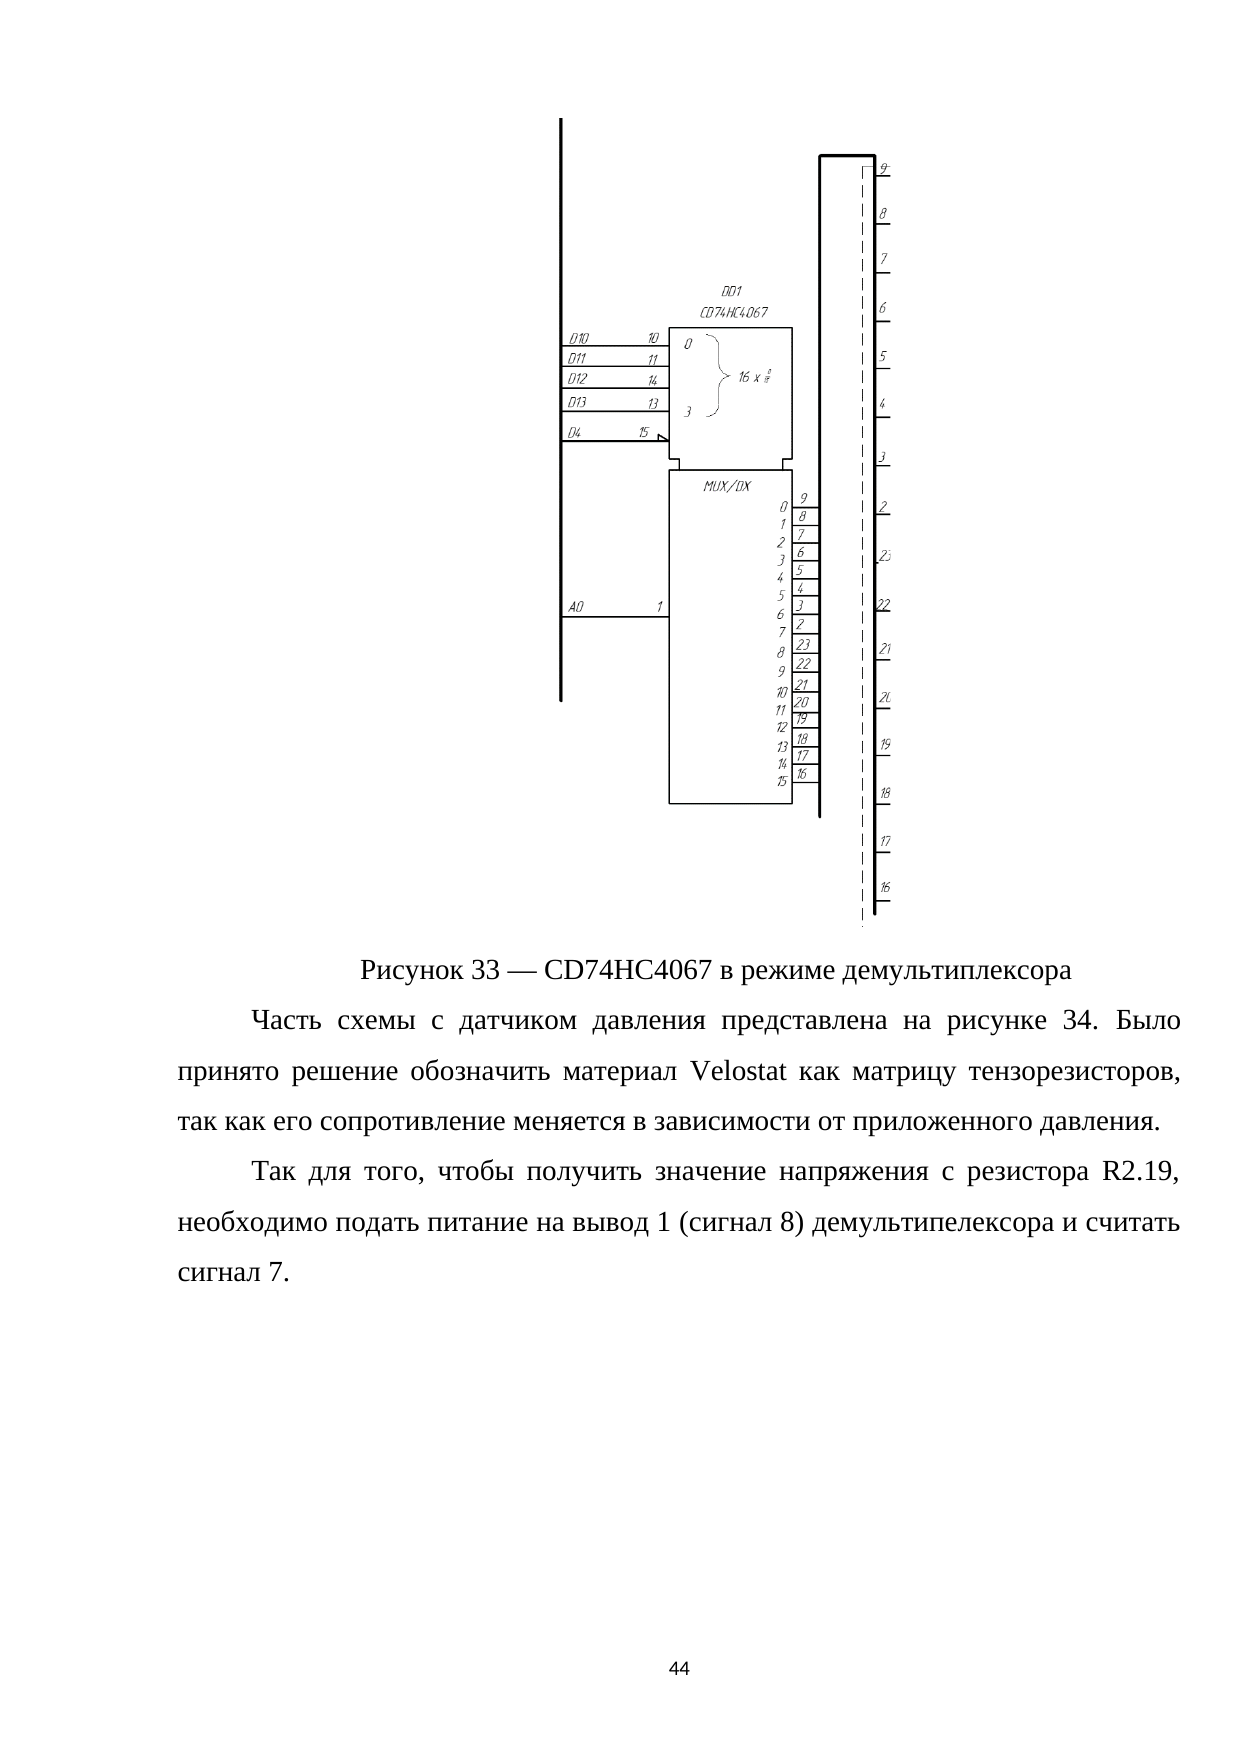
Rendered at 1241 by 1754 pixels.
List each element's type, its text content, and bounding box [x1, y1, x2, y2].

text Так для того, чтобы получить значение напряжения с резистора R2.19, необходимо подать питание на вывод 1 (сигнал 8) демультипелексора и считать сигнал 7. [177, 1153, 1181, 1287]
picture [541, 118, 891, 927]
text Рисунок 33 — CD74HC4067 в режиме демультиплексора [177, 952, 1181, 986]
text Часть схемы с датчиком давления представлена на рисунке 34. Было принято решение обозначить материал Velostat как матрицу тензорезисторов, так как его сопротивление меняется в зависимости от приложенного давления. [177, 1002, 1181, 1137]
